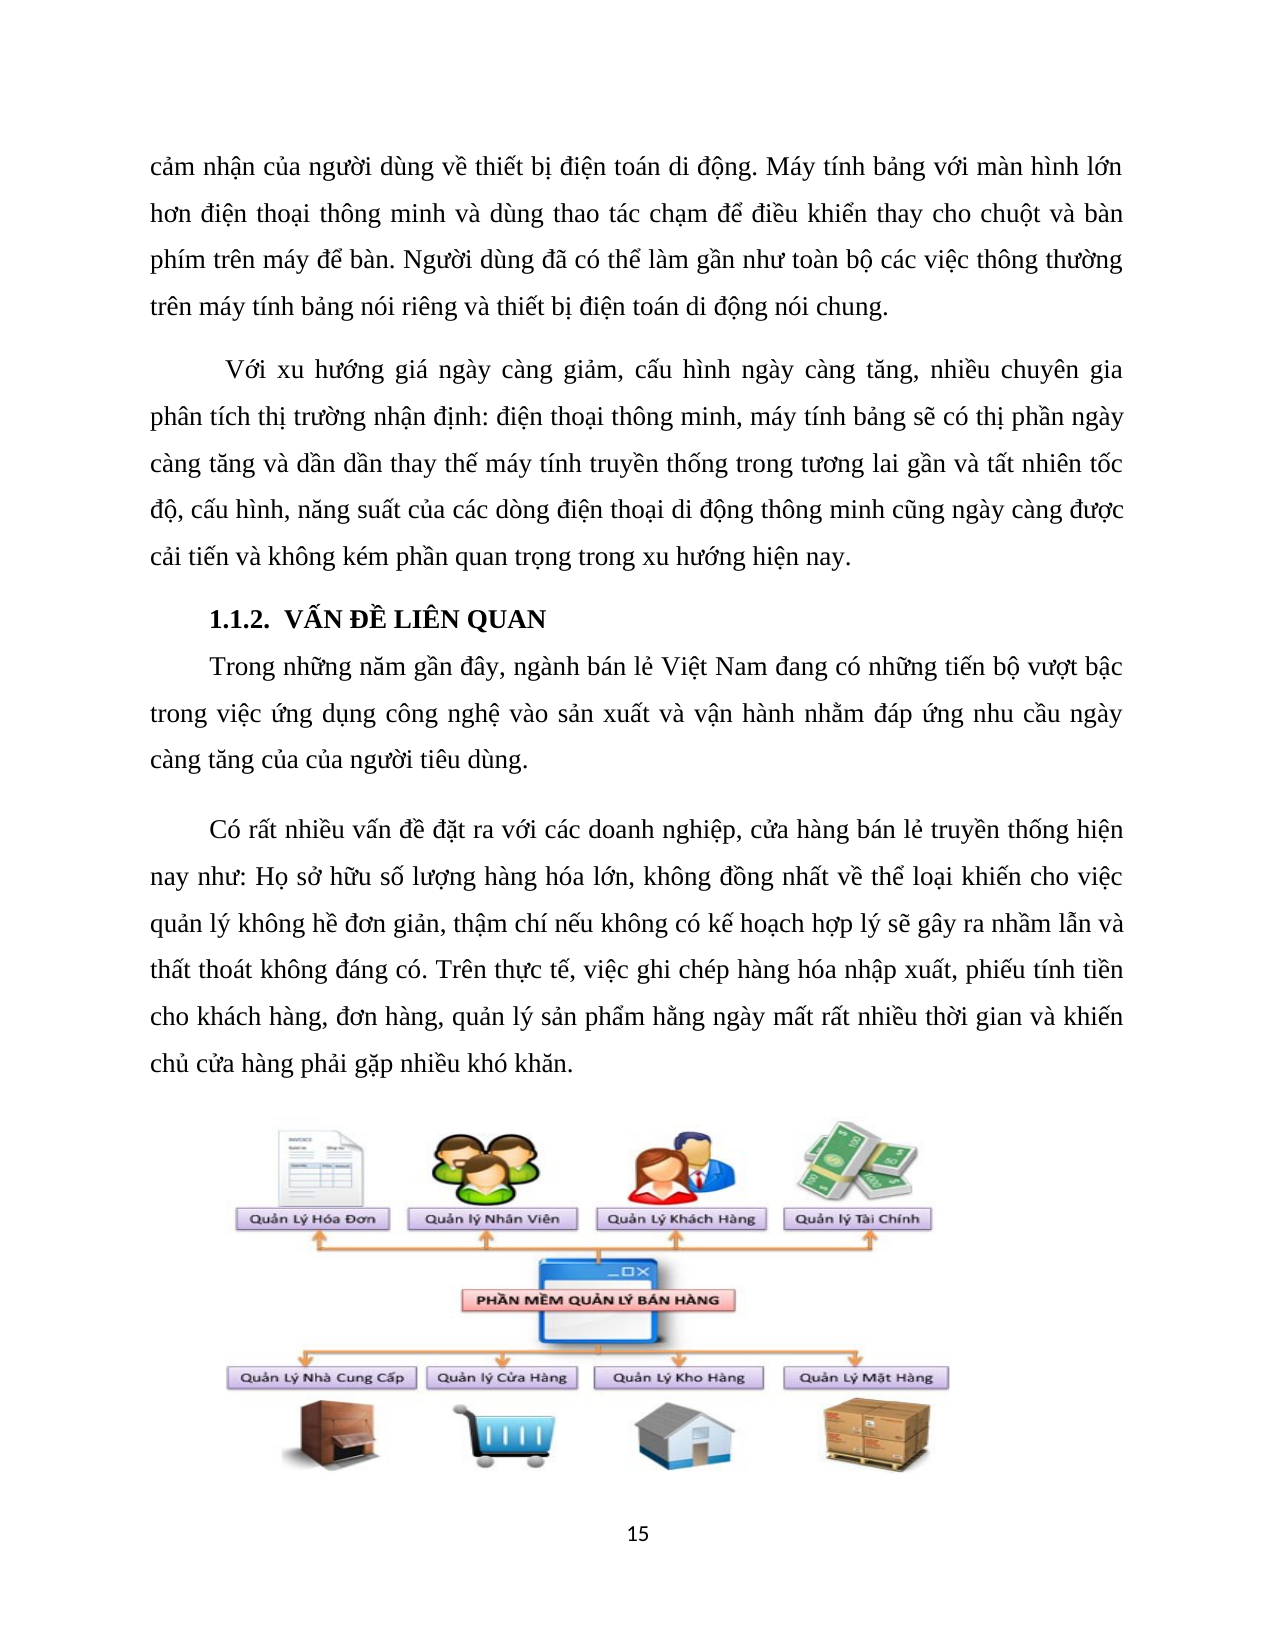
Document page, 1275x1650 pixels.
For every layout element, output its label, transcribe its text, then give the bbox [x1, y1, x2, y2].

text Có rất nhiều vấn đề đặt ra với các doanh nghiệp, cửa hàng bán lẻ truyền thống hiện nay như: Họ sở hữu số lượng hàng hóa lớn, không đồng nhất về thể loại khiến cho việc quản lý không hề đơn giản, thậm chí nếu không có kế hoạch hợp lý sẽ gây ra nhầm lẫn và thất thoát không đáng có. Trên thực tế, việc ghi chép hàng hóa nhập xuất, phiếu tính tiền cho khách hàng, đơn hàng, quản lý sản phẩm hằng ngày mất rất nhiều thời gian và khiến chủ cửa hàng phải gặp nhiều khó khăn. [150, 813, 1125, 1078]
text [150, 150, 1125, 321]
picture [225, 1116, 951, 1474]
text Với xu hướng giá ngày càng giảm, cấu hình ngày càng tăng, nhiều chuyên gia phân tích thị trường nhận định: điện thoại thông minh, máy tính bảng sẽ có thị phần ngày càng tăng và dần dần thay thế máy tính truyền thống trong tương lai gần và tất nhiên tốc độ, cấu hình, năng suất của các dòng điện thoại di động thông minh cũng ngày càng được cải tiến và không kém phần quan trọng trong xu hướng hiện nay. [150, 353, 1125, 571]
list VẤN ĐỀ LIÊN QUAN [209, 603, 1125, 634]
text Trong những năm gần đây, ngành bán lẻ Việt Nam đang có những tiến bộ vượt bậc trong việc ứng dụng công nghệ vào sản xuất và vận hành nhằm đáp ứng nhu cầu ngày càng tăng của của người tiêu dùng. [150, 650, 1125, 774]
